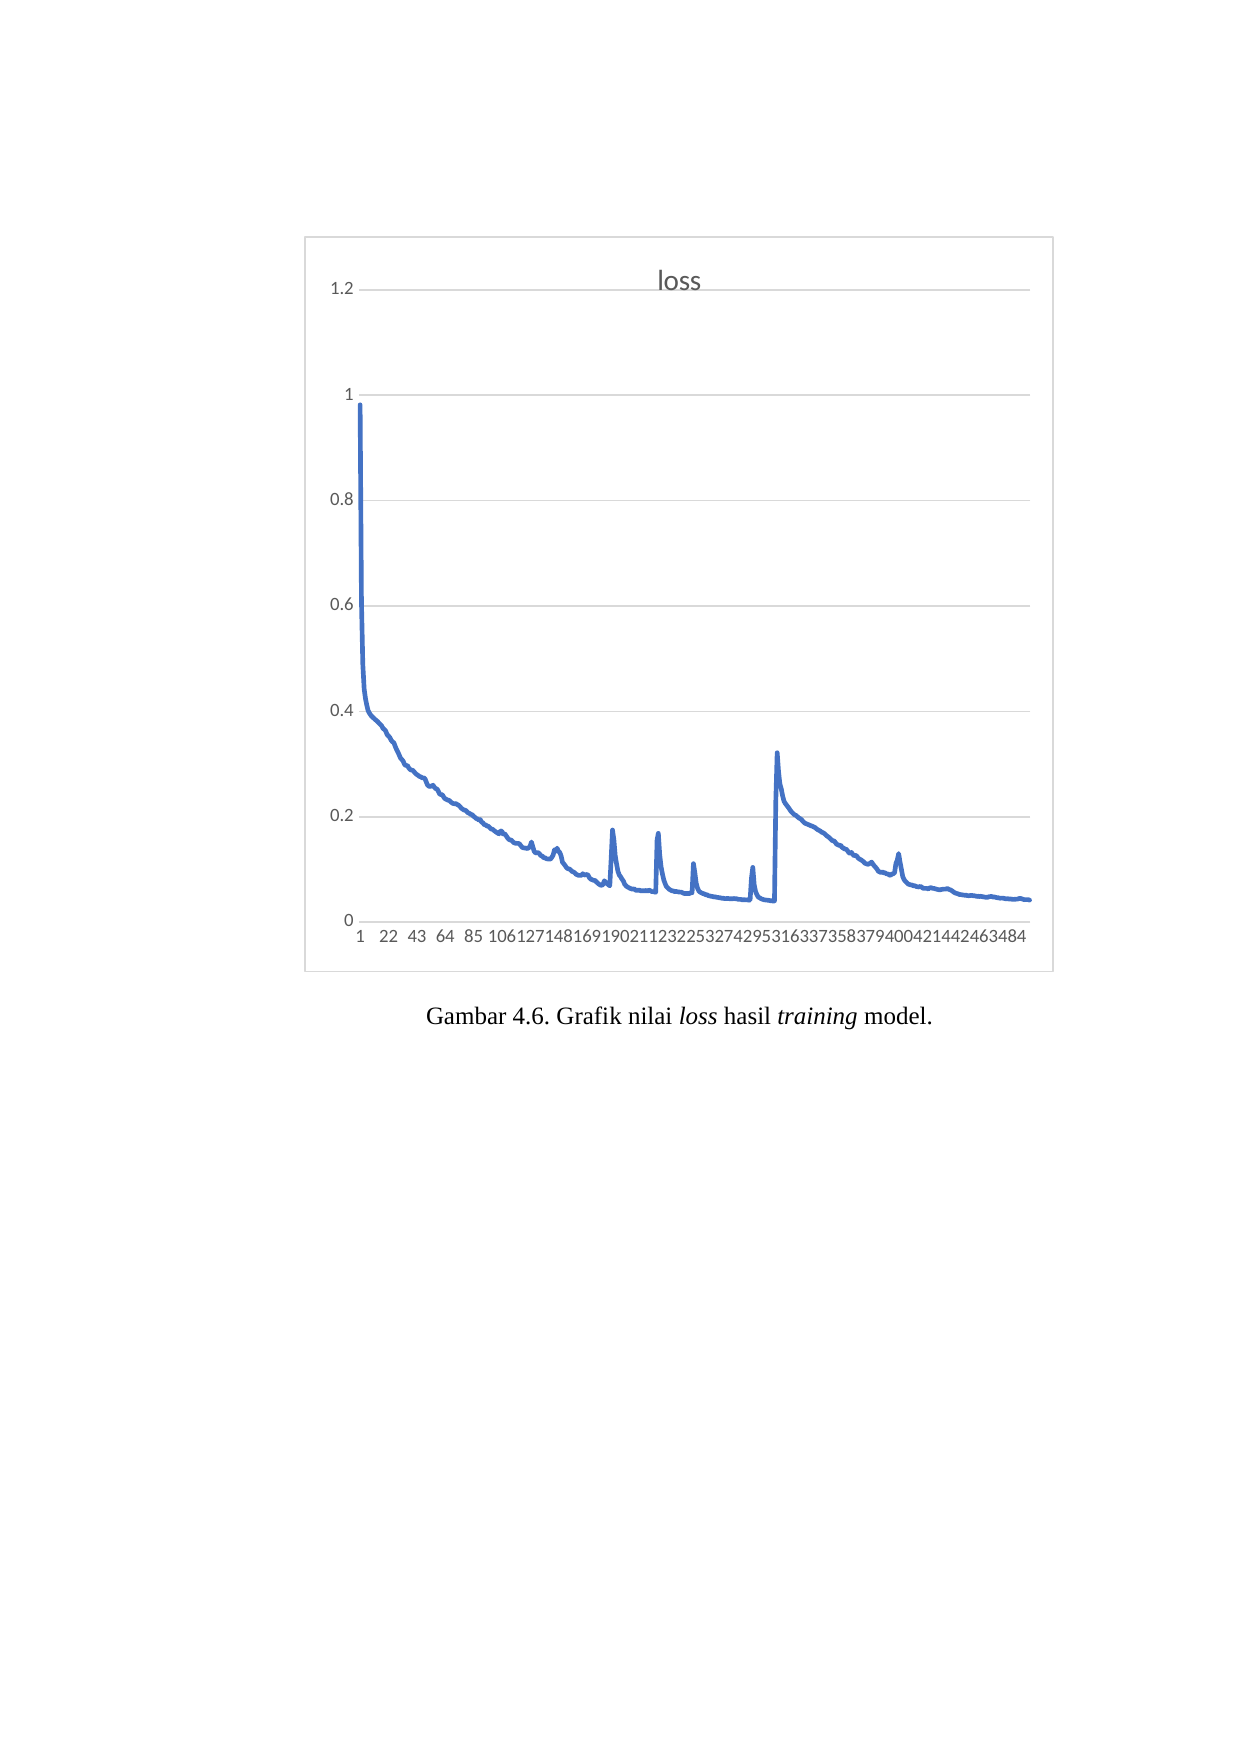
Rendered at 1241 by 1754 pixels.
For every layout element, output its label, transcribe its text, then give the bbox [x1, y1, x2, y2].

text Gambar 4.6. Grafik nilai loss hasil training model. [236, 1001, 1063, 1030]
